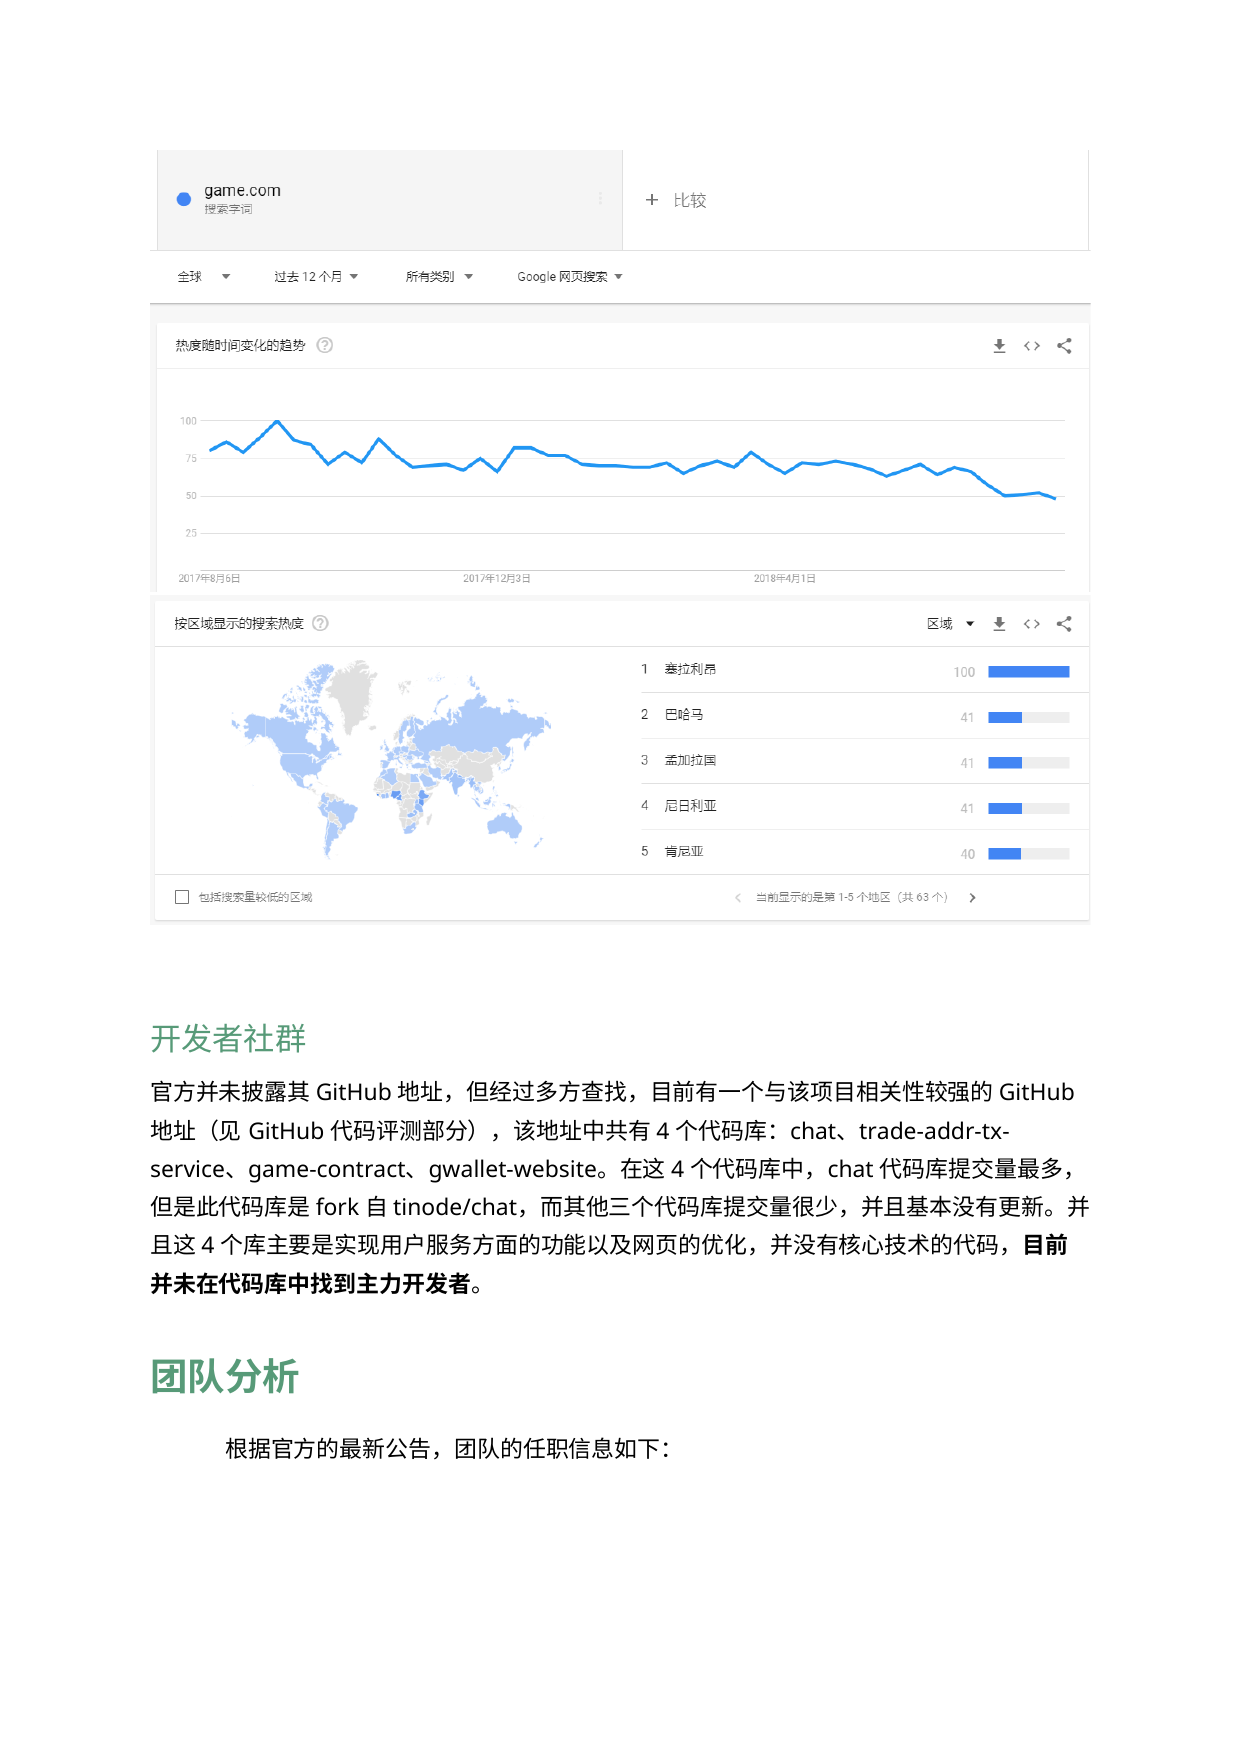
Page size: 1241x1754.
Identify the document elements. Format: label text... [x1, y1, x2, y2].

subtitle 团队分析 [150, 1347, 1090, 1401]
picture [150, 595, 1091, 925]
subtitle 开发者社群 [150, 1014, 1090, 1059]
text 官方并未披露其 GitHub 地址，但经过多方查找，目前有一个与该项目相关性较强的 GitHub 地址（见 GitHub 代码评测部分），该地址中共有 4 个代码库：chat、trade-addr-tx-service、game-contract、gwallet-website。在这 4 个代码库中，chat 代码库提交量最多，但是此代码库是 fork 自 tinode/chat，而其他三个代码库提交量很少，并且基本没有更新。并且这 4 个库主要是实现用户服务方面的功能以及网页的优化，并没有核心技术的代码，目前并未在代码库中找到主力开发者。 [150, 1074, 1090, 1299]
text 根据官方的最新公告，团队的任职信息如下： [225, 1431, 1090, 1464]
picture [150, 150, 1091, 592]
